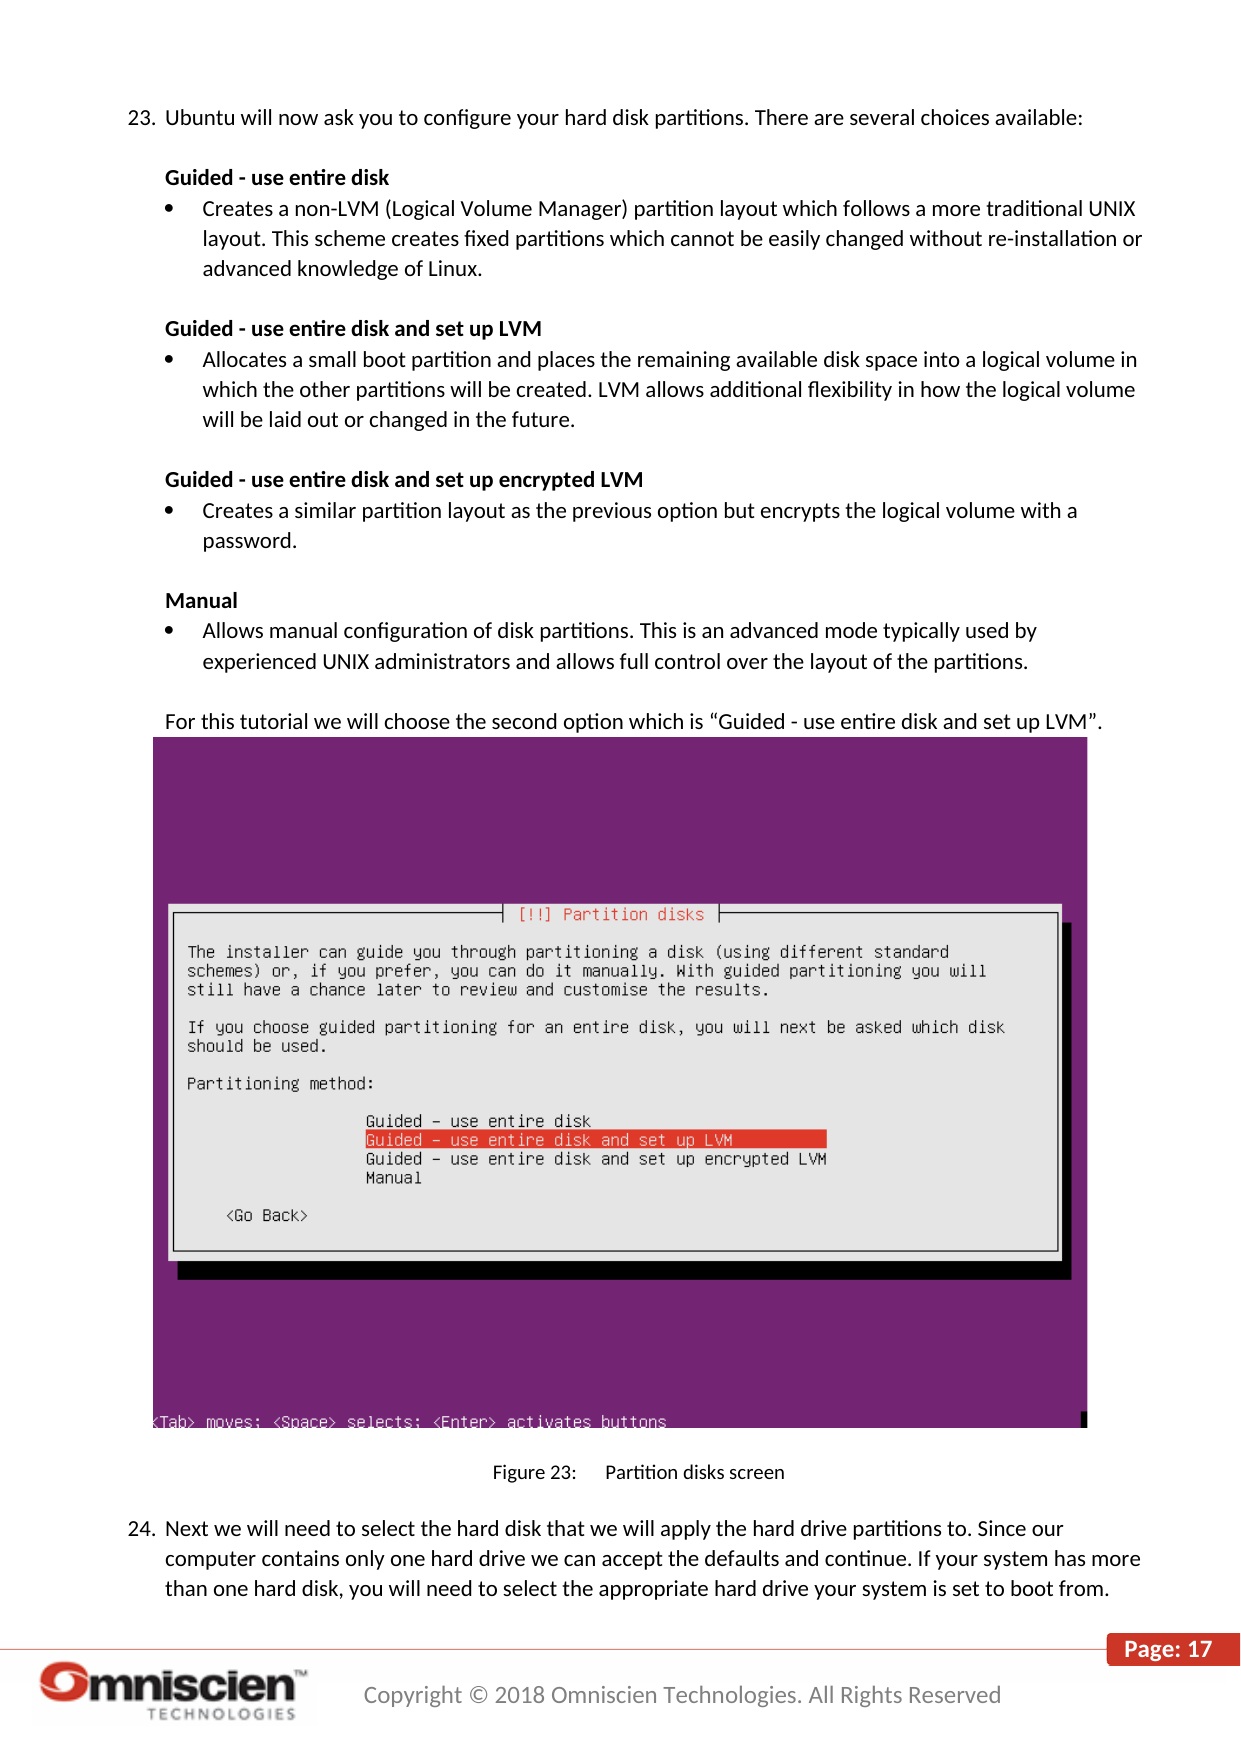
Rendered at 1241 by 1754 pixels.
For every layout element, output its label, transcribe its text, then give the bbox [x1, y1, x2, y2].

list Guided - use entire disk [165, 163, 1150, 191]
list Guided - use entire disk and set up encrypted LVM [165, 466, 1150, 493]
picture [0, 1633, 1241, 1726]
list Creates a similar partition layout as the previous option but encrypts the logical volume with a password. [165, 496, 1150, 554]
list Ubuntu will now ask you to configure your hard disk partitions. There are several choices available: [127, 103, 1150, 131]
list Partition disks screen [127, 1459, 1150, 1485]
picture [153, 737, 1088, 1428]
list Next we will need to select the hard disk that we will apply the hard drive partitions to. Since our computer contains only one hard drive we can accept the defaults and continue. If your system has more than one hard disk, you will need to select the appropriate hard drive your system is set to boot from. [127, 1514, 1150, 1602]
list Creates a non-LVM (Logical Volume Manager) partition layout which follows a more traditional UNIX layout. This scheme creates fixed partitions which cannot be easily changed without re-installation or advanced knowledge of Linux. [165, 194, 1150, 282]
list Manual [165, 586, 1150, 614]
list Allocates a small boot partition and places the remaining available disk space into a logical volume in which the other partitions will be created. LVM allows additional flexibility in how the logical volume will be laid out or changed in the future. [165, 345, 1150, 433]
list For this tutorial we will choose the second option which is “Guided - use entire disk and set up LVM”. [165, 707, 1150, 735]
list Allows manual configuration of disk partitions. This is an advanced mode typically used by experienced UNIX administrators and allows full control over the layout of the partitions. [165, 617, 1150, 675]
list Guided - use entire disk and set up LVM [165, 314, 1150, 342]
